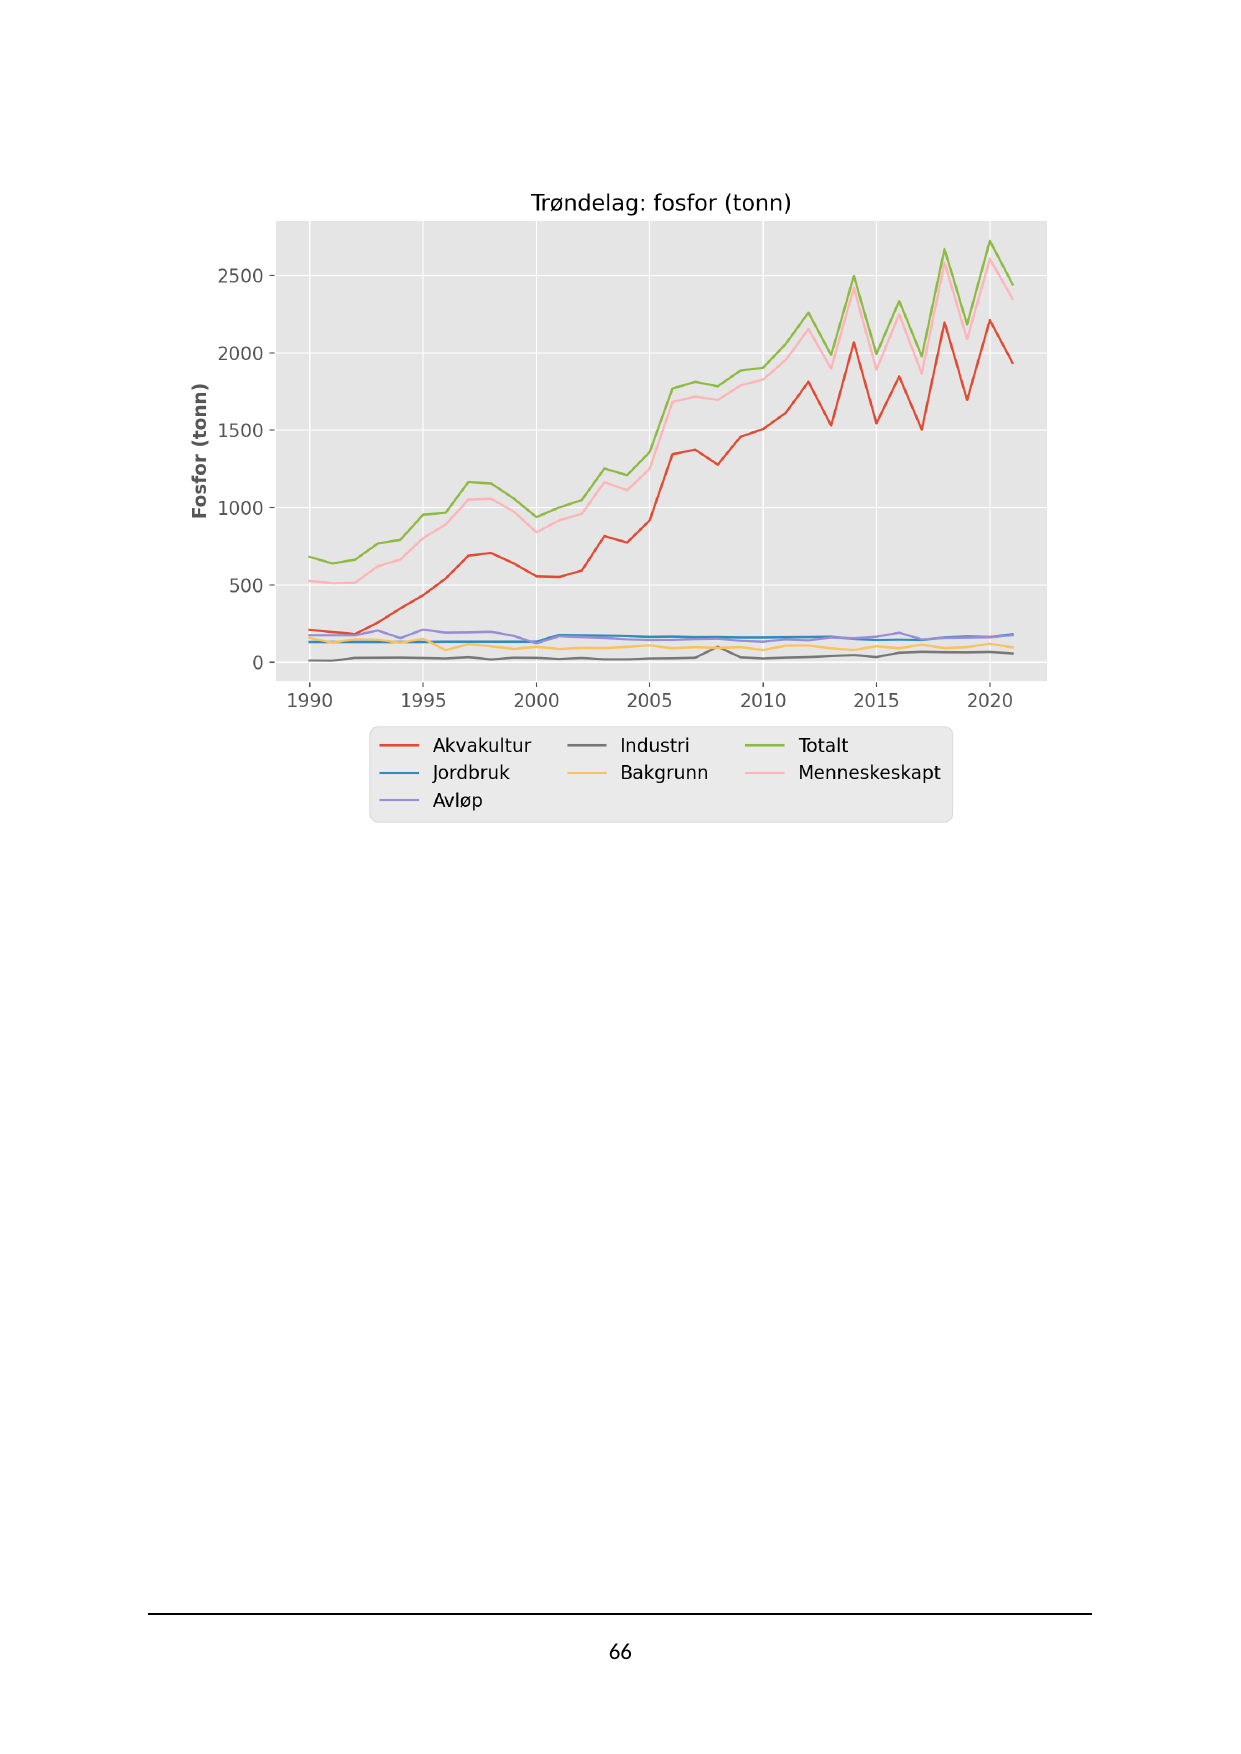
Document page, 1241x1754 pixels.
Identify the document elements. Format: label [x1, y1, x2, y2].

picture [177, 177, 1063, 842]
